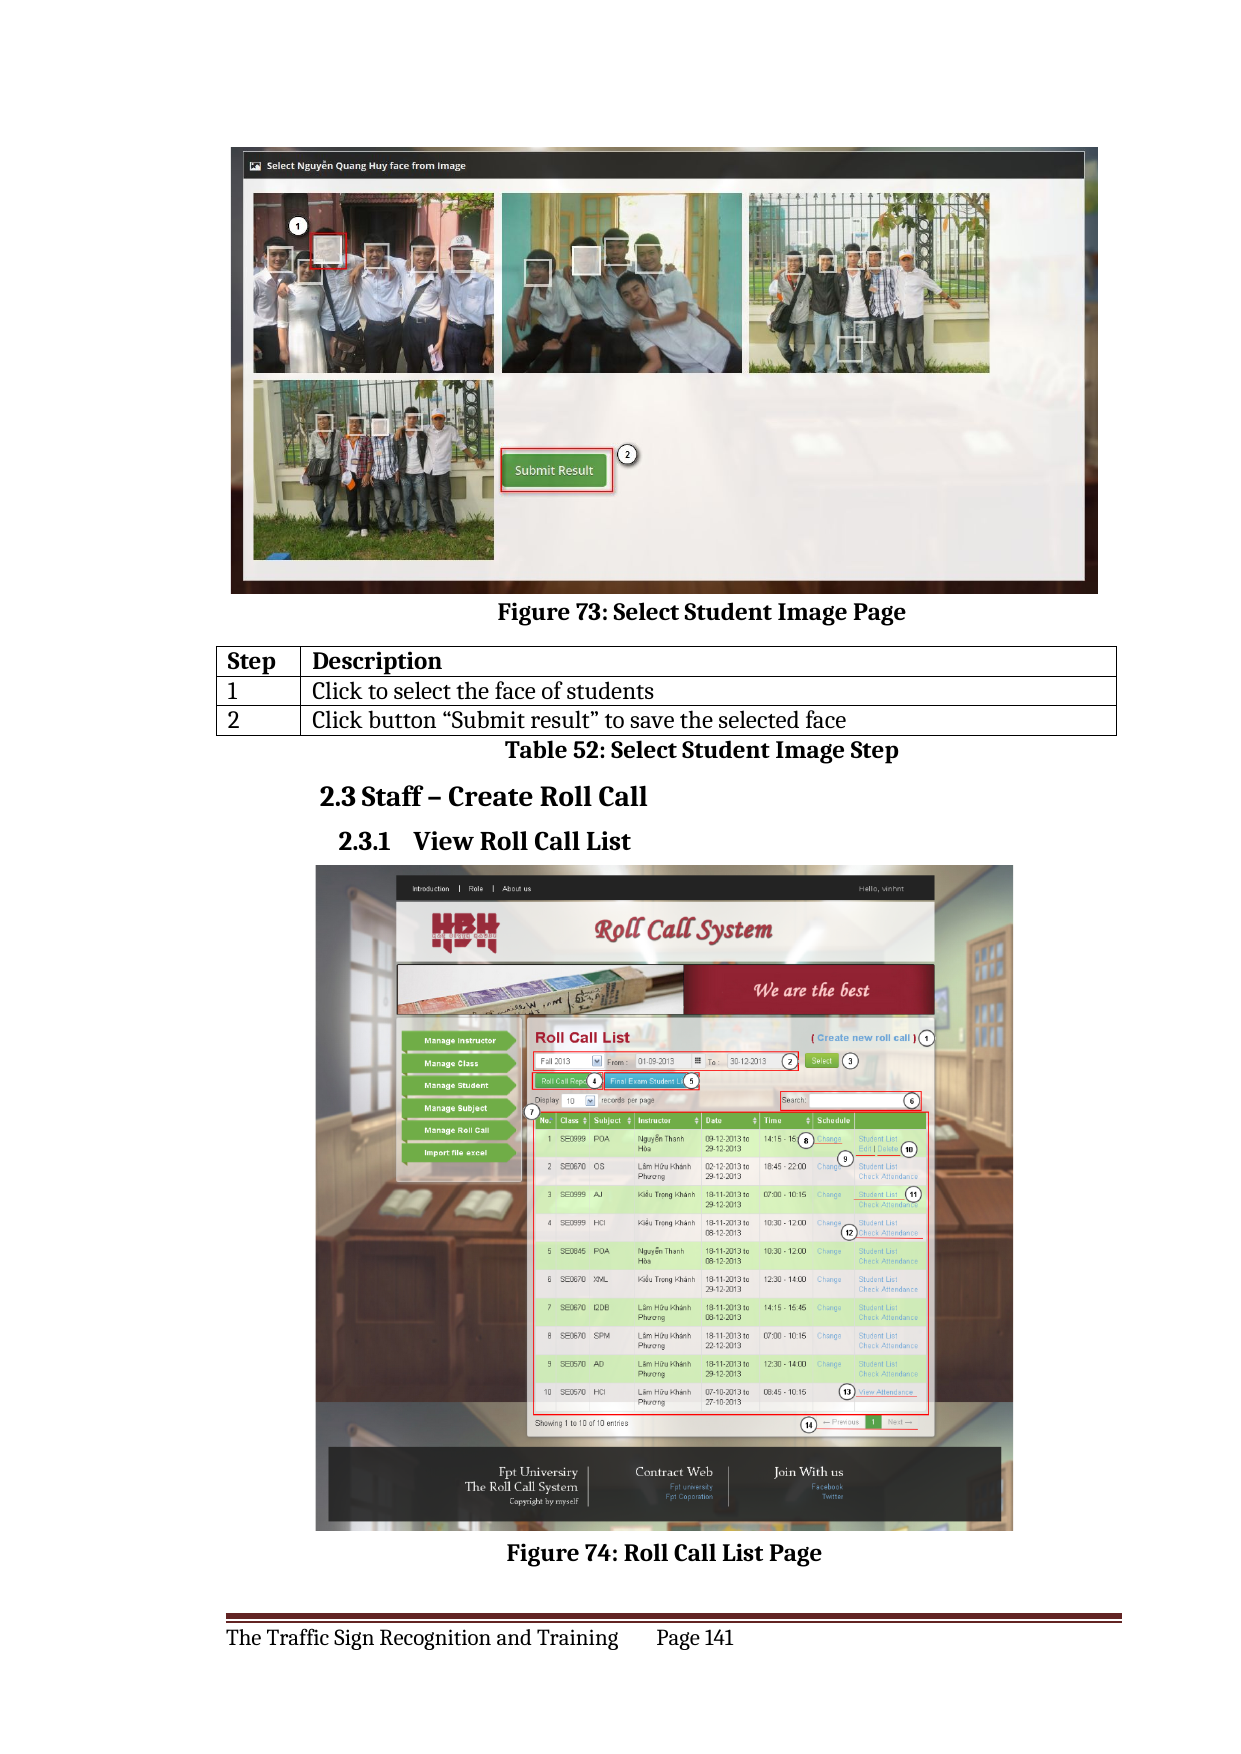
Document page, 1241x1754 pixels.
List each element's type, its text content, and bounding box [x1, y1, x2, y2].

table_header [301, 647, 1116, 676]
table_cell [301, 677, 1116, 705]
subtitle View Roll Call List [338, 826, 1122, 857]
subtitle Figure 74: Roll Call List Page [207, 1539, 1122, 1568]
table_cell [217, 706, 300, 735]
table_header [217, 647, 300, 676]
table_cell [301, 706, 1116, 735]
list Table 52: Select Student Image Step [282, 736, 1122, 765]
list Figure 73: Select Student Image Page [282, 598, 1122, 627]
subtitle Staff – Create Roll Call [319, 780, 1122, 813]
picture [315, 865, 1014, 1531]
picture [230, 147, 1098, 594]
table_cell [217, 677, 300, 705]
